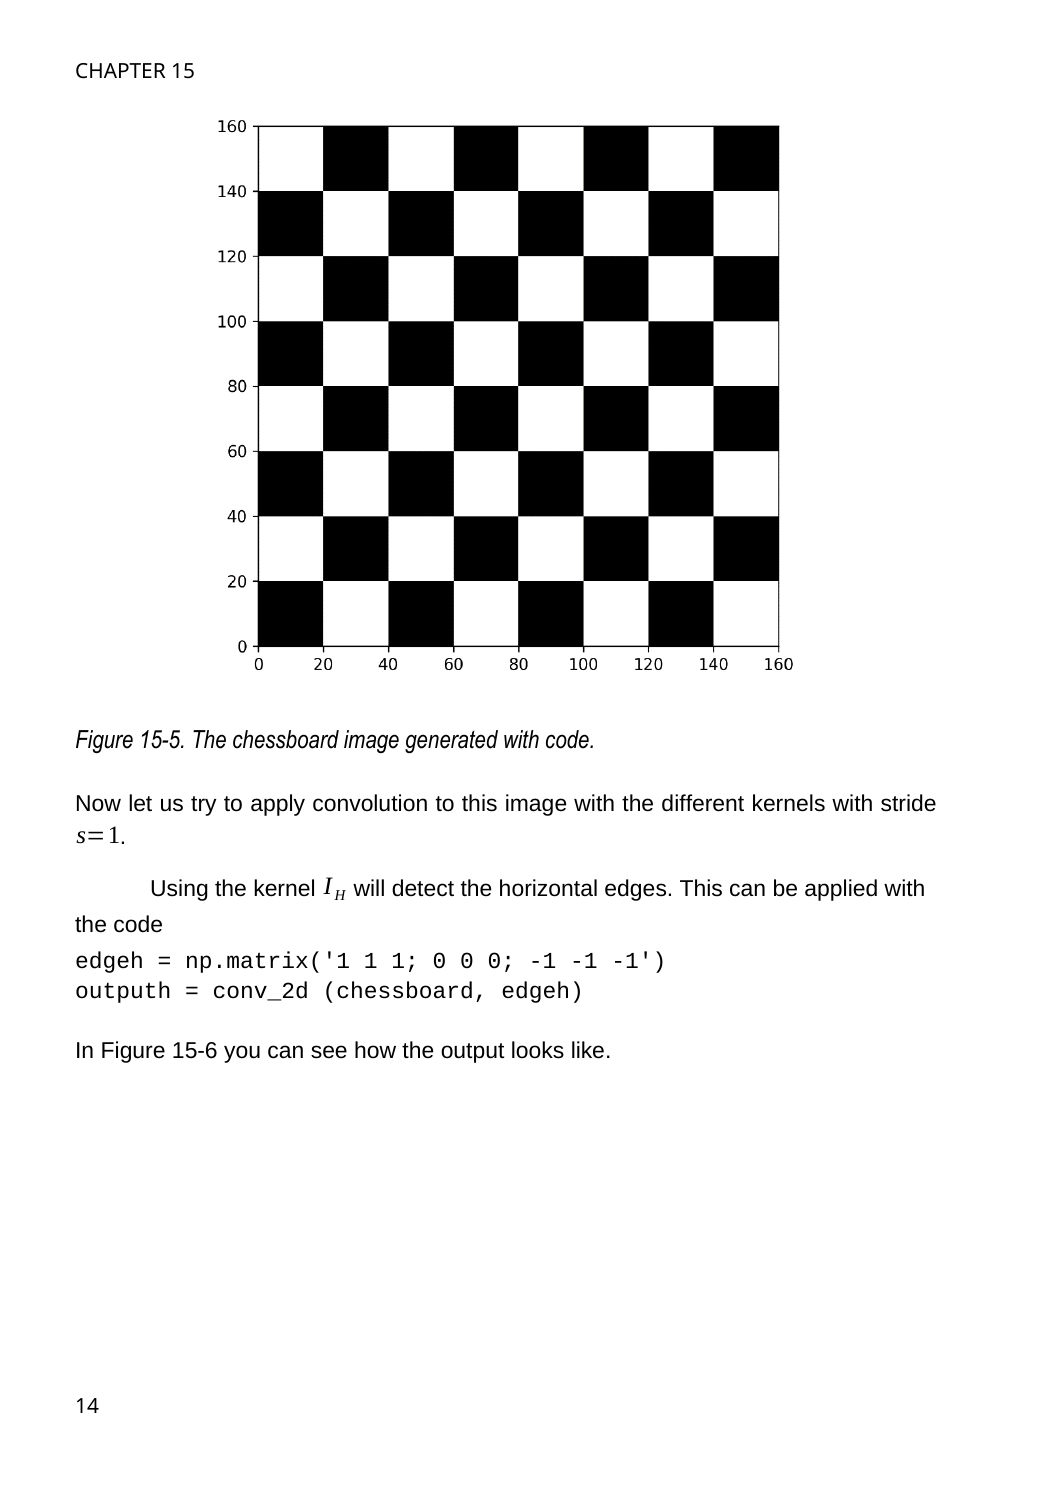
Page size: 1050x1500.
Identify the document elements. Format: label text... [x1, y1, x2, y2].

text Using the kernel will detect the horizontal edges. This can be applied with the code [75, 871, 937, 937]
text Figure 15-5. The chessboard image generated with code. [75, 725, 937, 754]
text In Figure 15-6 you can see how the output looks like. [75, 1030, 937, 1063]
text outputh = conv_2d (chessboard, edgeh) [75, 979, 937, 1005]
picture [206, 112, 807, 684]
text Now let us try to apply convolution to this image with the different kernels with stride . [75, 783, 937, 850]
text edgeh = np.matrix('1 1 1; 0 0 0; -1 -1 -1') [75, 950, 937, 976]
